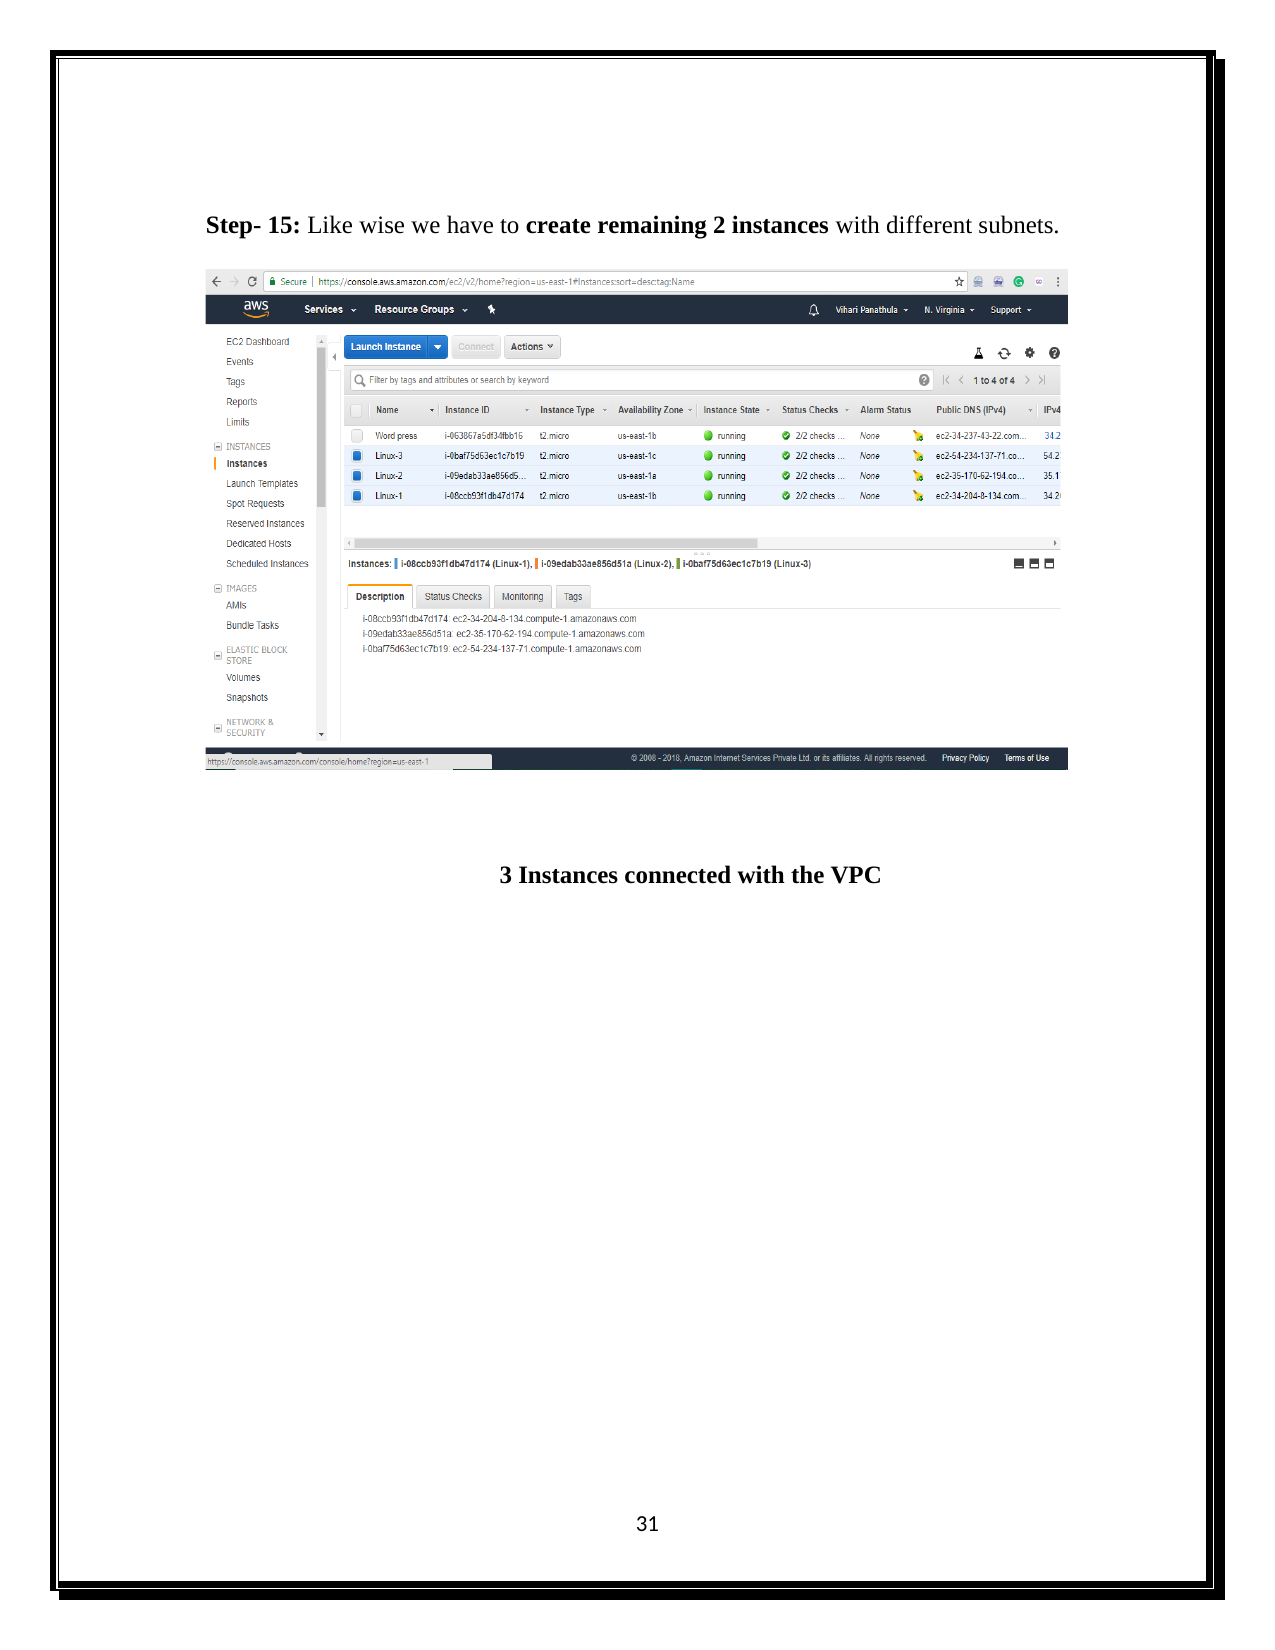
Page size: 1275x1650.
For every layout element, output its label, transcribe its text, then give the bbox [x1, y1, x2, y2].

text 3 Instances connected with the VPC [206, 860, 1089, 889]
text Step- 15: Like wise we have to create remaining 2 instances with different subnets. [206, 210, 1089, 238]
picture [205, 269, 1068, 770]
